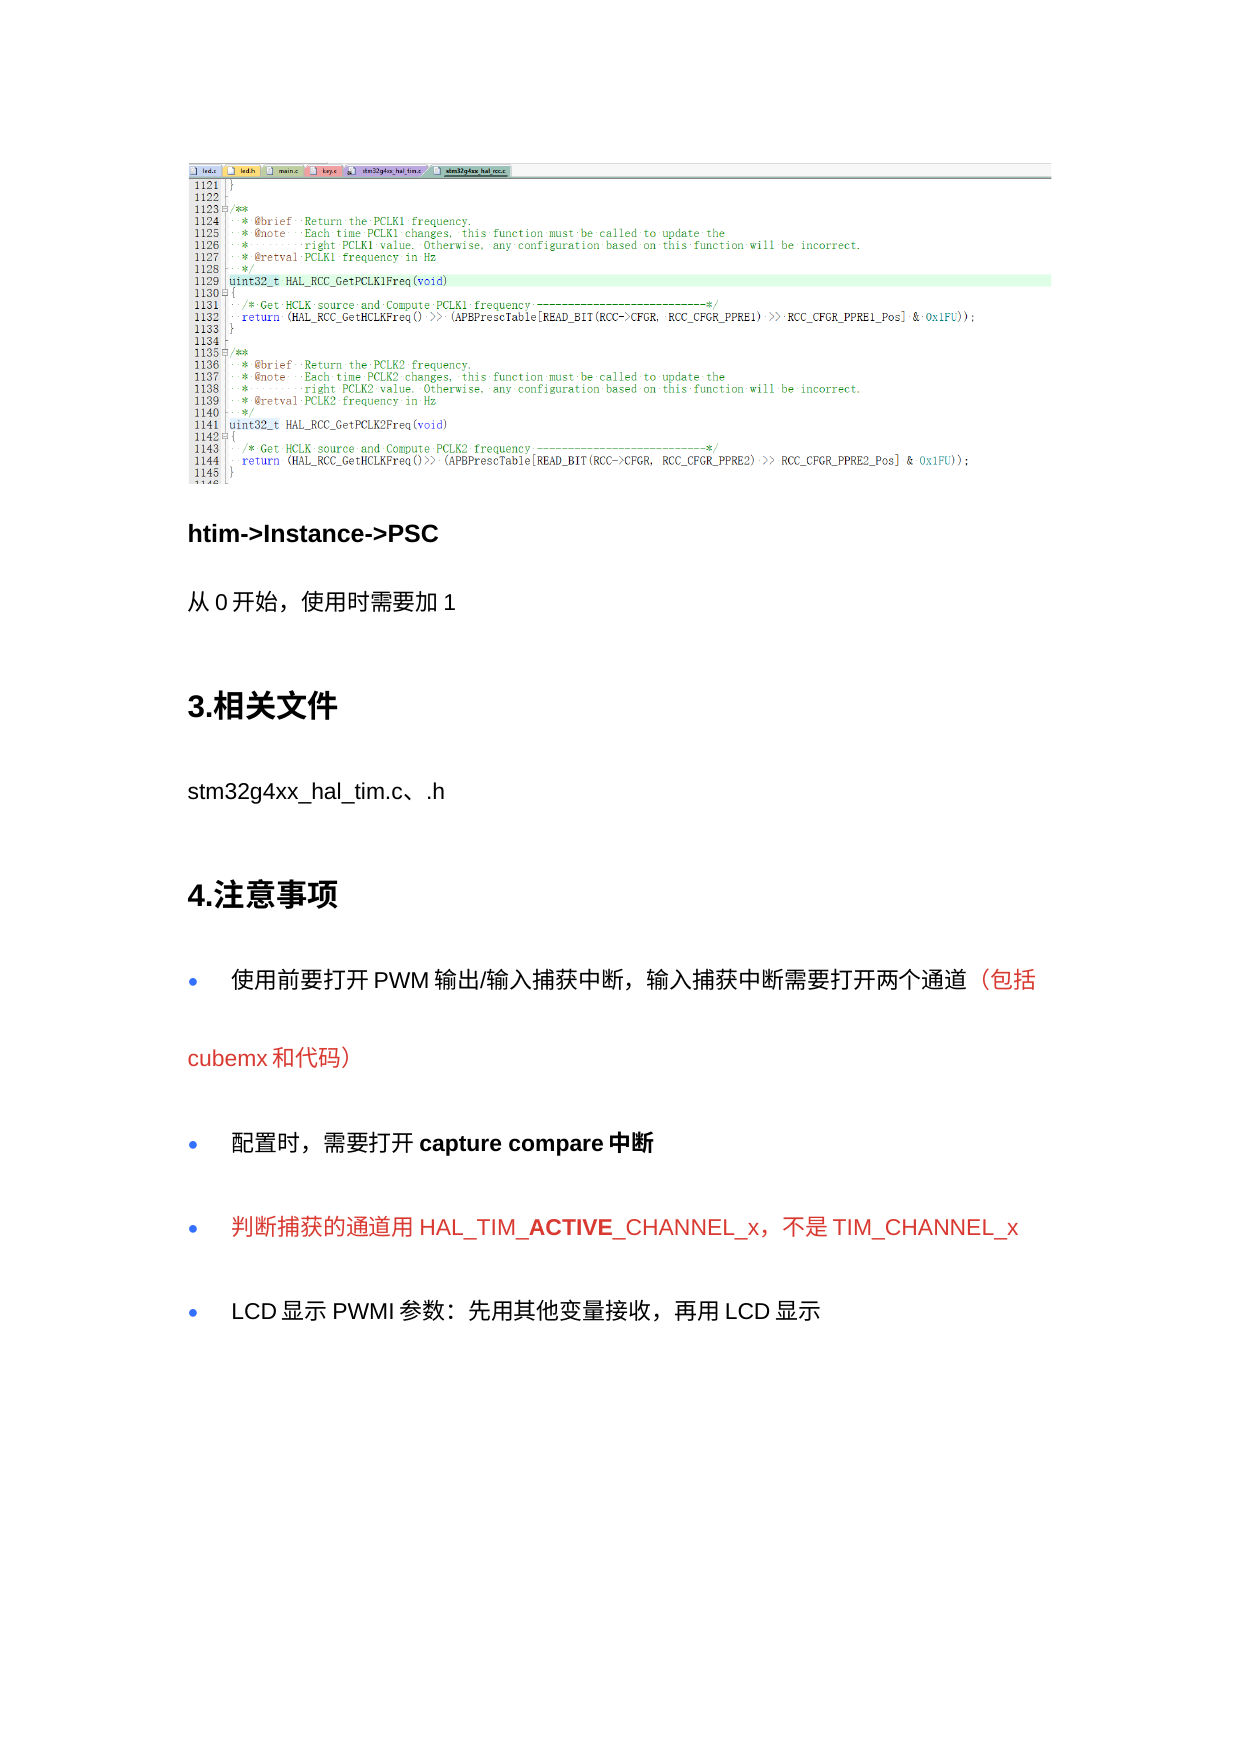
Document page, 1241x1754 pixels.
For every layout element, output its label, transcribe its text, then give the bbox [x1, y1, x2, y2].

text 4.注意事项 [187, 860, 1053, 925]
list 配置时，需要打开capture compare中断 [187, 1108, 1053, 1173]
list LCD显示PWMI参数：先用其他变量接收，再用LCD显示 [187, 1277, 1053, 1342]
list 判断捕获的通道用HAL_TIM_ACTIVE_CHANNEL_x，不是TIM_CHANNEL_x [187, 1193, 1053, 1258]
picture [188, 162, 1052, 484]
text htim->Instance->PSC [187, 517, 1053, 550]
text 3.相关文件 [187, 671, 1053, 736]
text stm32g4xx_hal_tim.c、.h [187, 757, 1053, 822]
text 从0开始，使用时需要加1 [187, 568, 1053, 633]
list 使用前要打开PWM输出/输入捕获中断，输入捕获中断需要打开两个通道（包括cubemx和代码） [187, 947, 1053, 1089]
